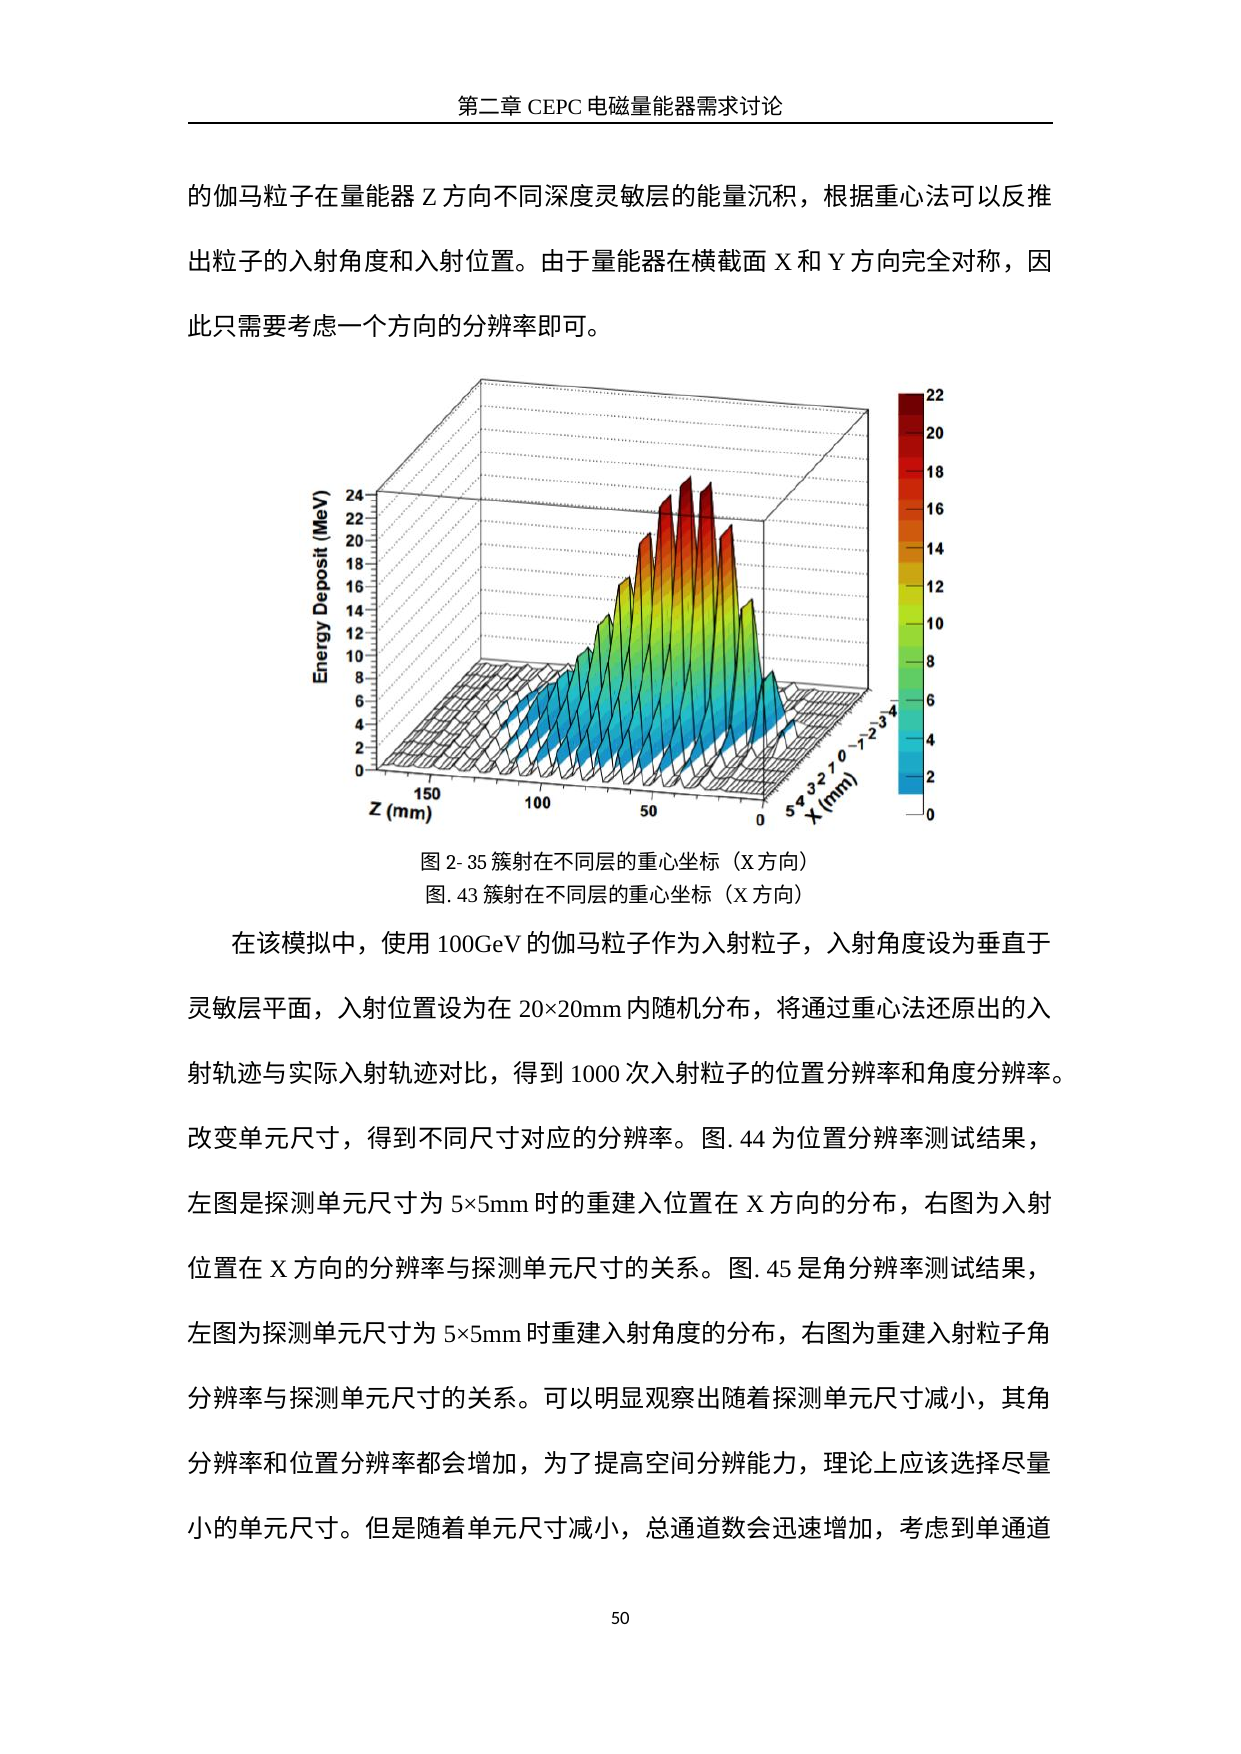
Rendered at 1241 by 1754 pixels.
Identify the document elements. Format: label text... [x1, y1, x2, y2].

picture [299, 367, 948, 834]
text 图 2- 35 簇射在不同层的重心坐标（X方向） [187, 844, 1053, 877]
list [187, 909, 1053, 1559]
text 图. 43 簇射在不同层的重心坐标（X方向） [187, 877, 1053, 909]
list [187, 162, 1053, 357]
